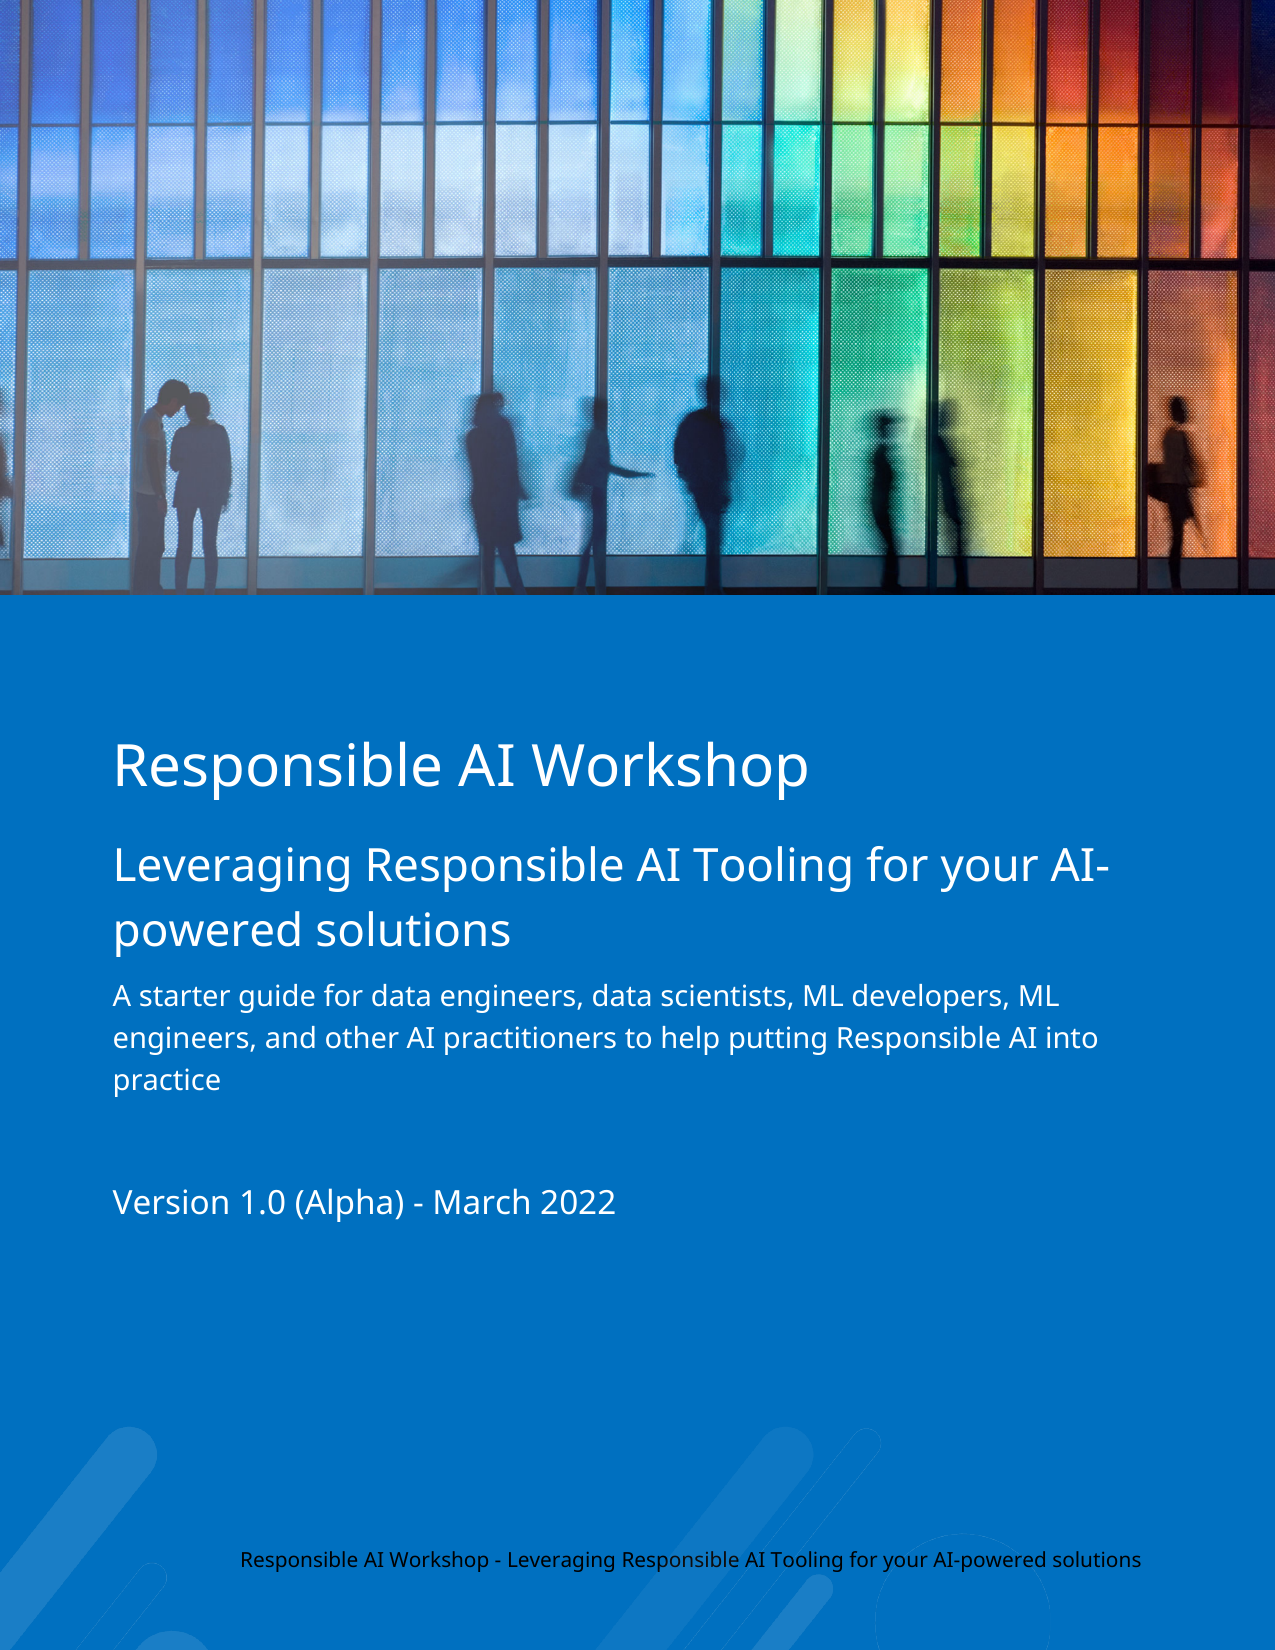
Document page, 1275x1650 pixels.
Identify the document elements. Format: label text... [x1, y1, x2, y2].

picture [0, 1426, 1050, 1650]
title Responsible AI Workshop [112, 724, 1162, 803]
text Version 1.0 (Alpha) - March 2022 [112, 1179, 1162, 1224]
text A starter guide for data engineers, data scientists, ML developers, ML engineers, and other AI practitioners to help putting Responsible AI into practice [112, 975, 1162, 1098]
title Leveraging Responsible AI Tooling for your AI-powered solutions [112, 832, 1162, 960]
picture [0, 0, 1275, 595]
